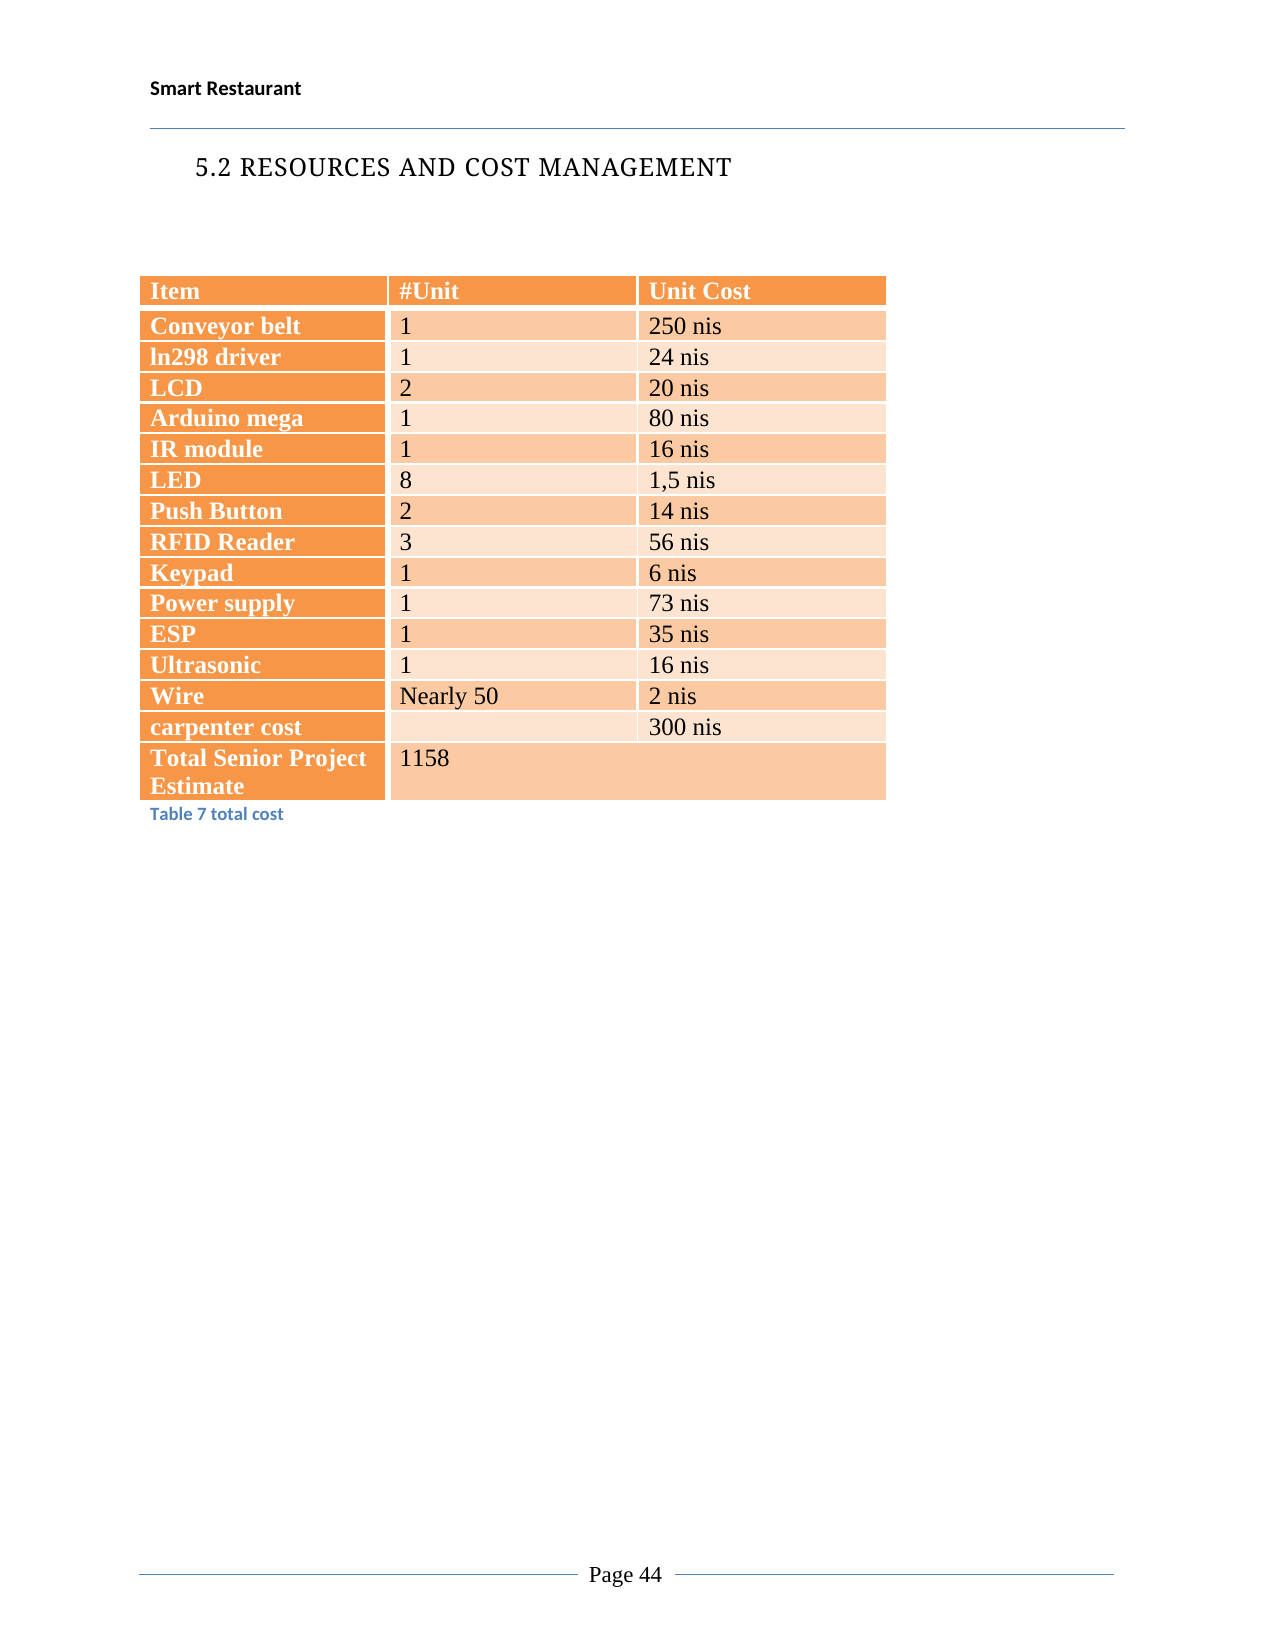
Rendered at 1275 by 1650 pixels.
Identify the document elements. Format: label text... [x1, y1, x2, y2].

table_header #Unit [389, 276, 636, 305]
table_cell Wire [140, 681, 385, 710]
table_cell 1 [391, 342, 637, 371]
table_cell 8 [391, 465, 637, 494]
table_cell 1,5 nis [638, 465, 886, 494]
table_cell 3 [391, 527, 637, 556]
table_cell Keypad [140, 558, 385, 586]
table_cell 1 [391, 558, 636, 586]
table_cell Push Button [140, 496, 385, 525]
table_cell 73 nis [638, 589, 886, 617]
table_cell [391, 712, 637, 741]
table_cell LED [140, 465, 385, 494]
table_cell Arduino mega [140, 404, 385, 432]
table_cell IR module [140, 434, 385, 463]
table_cell 1 [391, 589, 637, 617]
table_cell 1 [391, 311, 636, 340]
table_cell 1 [391, 434, 636, 463]
table_cell Total Senior Project Estimate [140, 743, 385, 800]
table_cell 250 nis [639, 311, 886, 340]
table_cell Power supply [140, 589, 385, 617]
table_cell 6 nis [639, 558, 886, 586]
table_cell 16 nis [639, 434, 886, 463]
table_cell 2 [391, 373, 636, 401]
subtitle 5.2 Resources and Cost Management [195, 150, 1125, 184]
table_cell 80 nis [638, 404, 886, 432]
table_cell 20 nis [639, 373, 886, 401]
table_cell 1 [391, 619, 636, 648]
table_cell 1 [391, 650, 637, 679]
table_cell ESP [140, 619, 385, 648]
table_cell Ultrasonic [140, 650, 385, 679]
table_cell carpenter cost [140, 712, 385, 741]
table_cell 16 nis [638, 650, 886, 679]
table_cell LCD [140, 373, 385, 401]
table_cell 2 nis [639, 681, 886, 710]
table_header Unit Cost [639, 276, 886, 305]
table_header Item [140, 276, 387, 305]
table_cell RFID Reader [140, 527, 385, 556]
table_cell 14 nis [639, 496, 886, 525]
table_cell ln298 driver [140, 342, 385, 371]
table_cell 24 nis [638, 342, 886, 371]
table_cell 1 [391, 404, 637, 432]
table_cell 300 nis [638, 712, 886, 741]
table_cell Conveyor belt [140, 311, 385, 340]
table_cell 1158 [391, 743, 886, 800]
table_cell 35 nis [639, 619, 886, 648]
table_cell 2 [391, 496, 636, 525]
table_cell 56 nis [638, 527, 886, 556]
table_cell Nearly 50 [391, 681, 636, 710]
